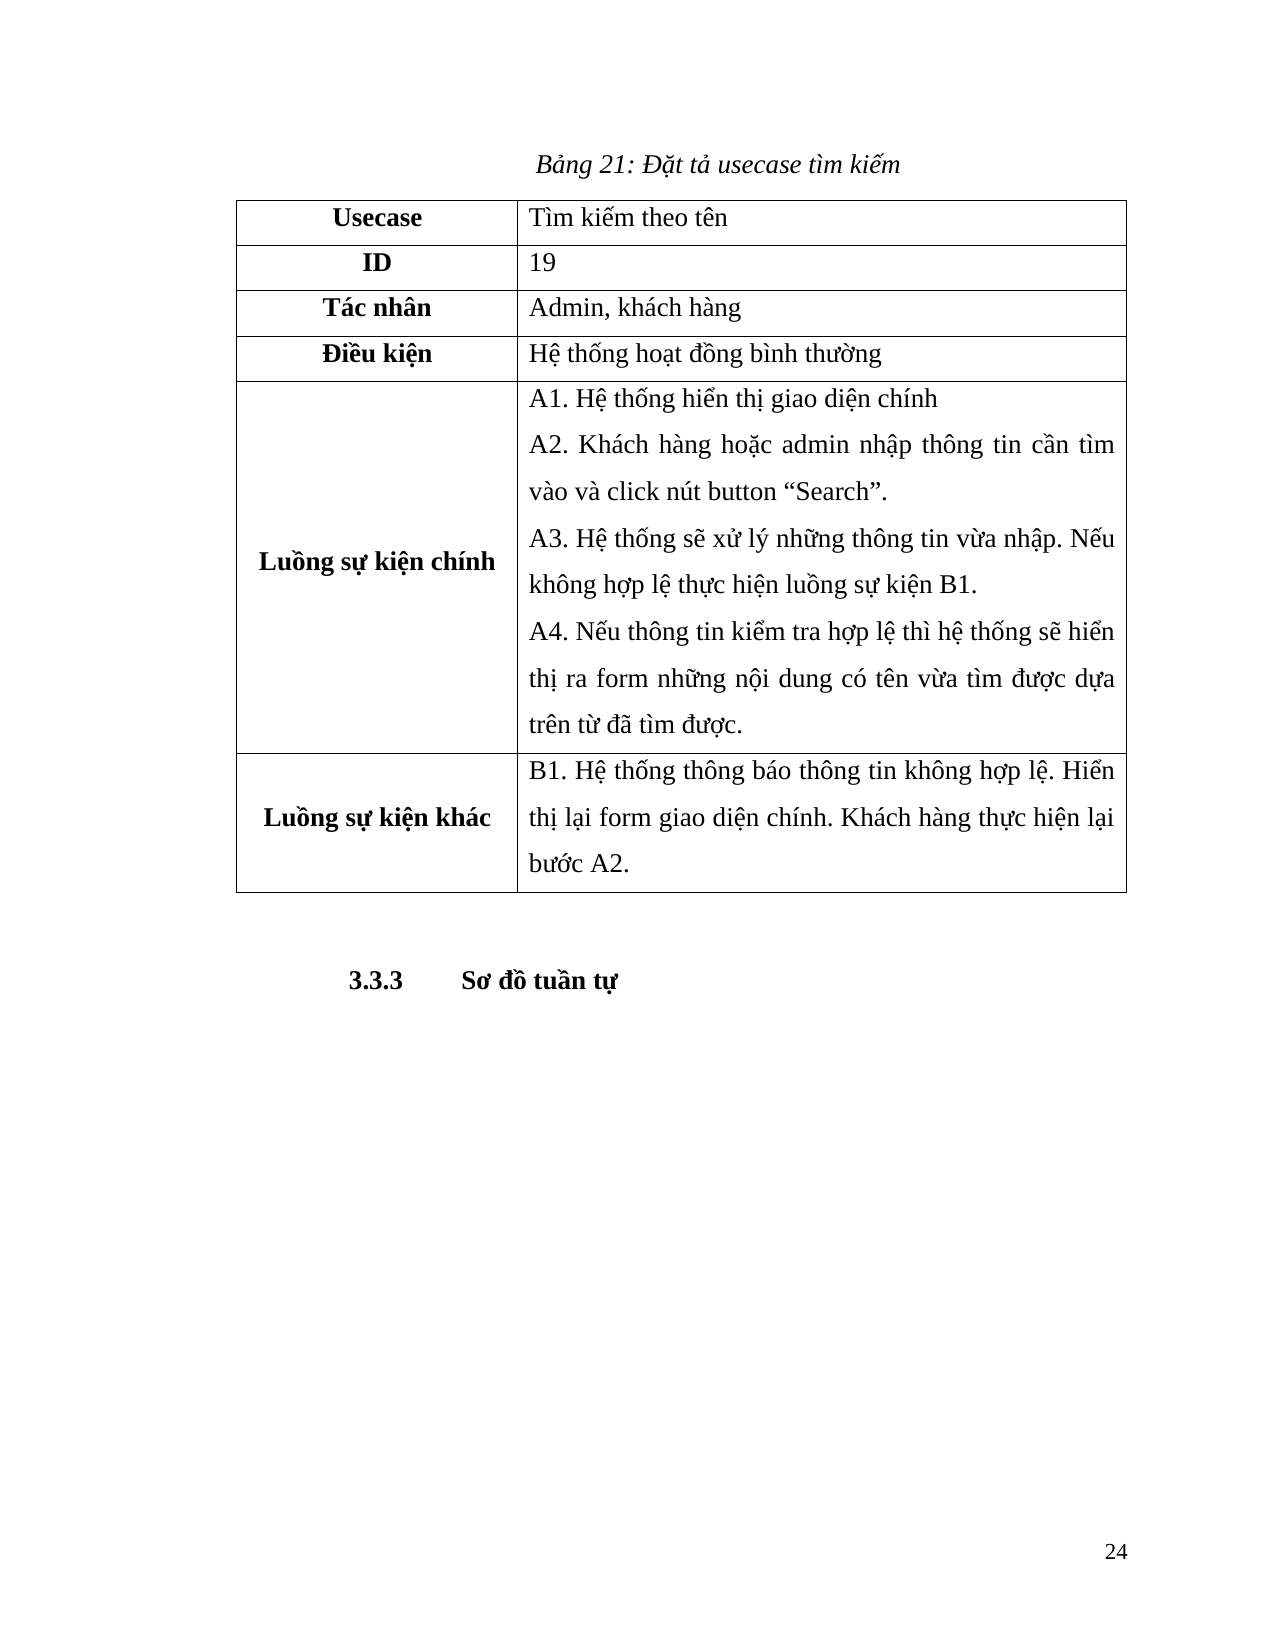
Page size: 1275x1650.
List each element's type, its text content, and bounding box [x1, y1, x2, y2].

table_cell B1. Hệ thống thông báo thông tin không hợp lệ. Hiển thị lại form giao diện chính. Khách hàng thực hiện lại bước A2. [518, 754, 1126, 892]
table_cell ID [237, 246, 517, 290]
table_cell A1. Hệ thống hiển thị giao diện chính A2. Khách hàng hoặc admin nhập thông tin cần tìm vào và click nút button “Search”. A3. Hệ thống sẽ xử lý những thông tin vừa nhập. Nếu không hợp lệ thực hiện luồng sự kiện B1. A4. Nếu thông tin kiểm tra hợp lệ thì hệ thống sẽ hiển thị ra form những nội dung có tên vừa tìm được dựa trên từ đã tìm được. [518, 382, 1126, 753]
table_cell 19 [518, 246, 1126, 290]
table_cell Luồng sự kiện chính [237, 382, 517, 753]
text Bảng 21: Đặt tả usecase tìm kiếm [236, 148, 1127, 179]
table_cell Điều kiện [237, 337, 517, 381]
table_cell Admin, khách hàng [518, 291, 1126, 336]
table_cell Luồng sự kiện khác [237, 754, 517, 892]
table_header Tìm kiếm theo tên [518, 201, 1126, 245]
table_header Usecase [237, 201, 517, 245]
table_cell Hệ thống hoạt đồng bình thường [518, 337, 1126, 381]
table_cell Tác nhân [237, 291, 517, 336]
list Sơ đồ tuần tự [349, 964, 1127, 995]
